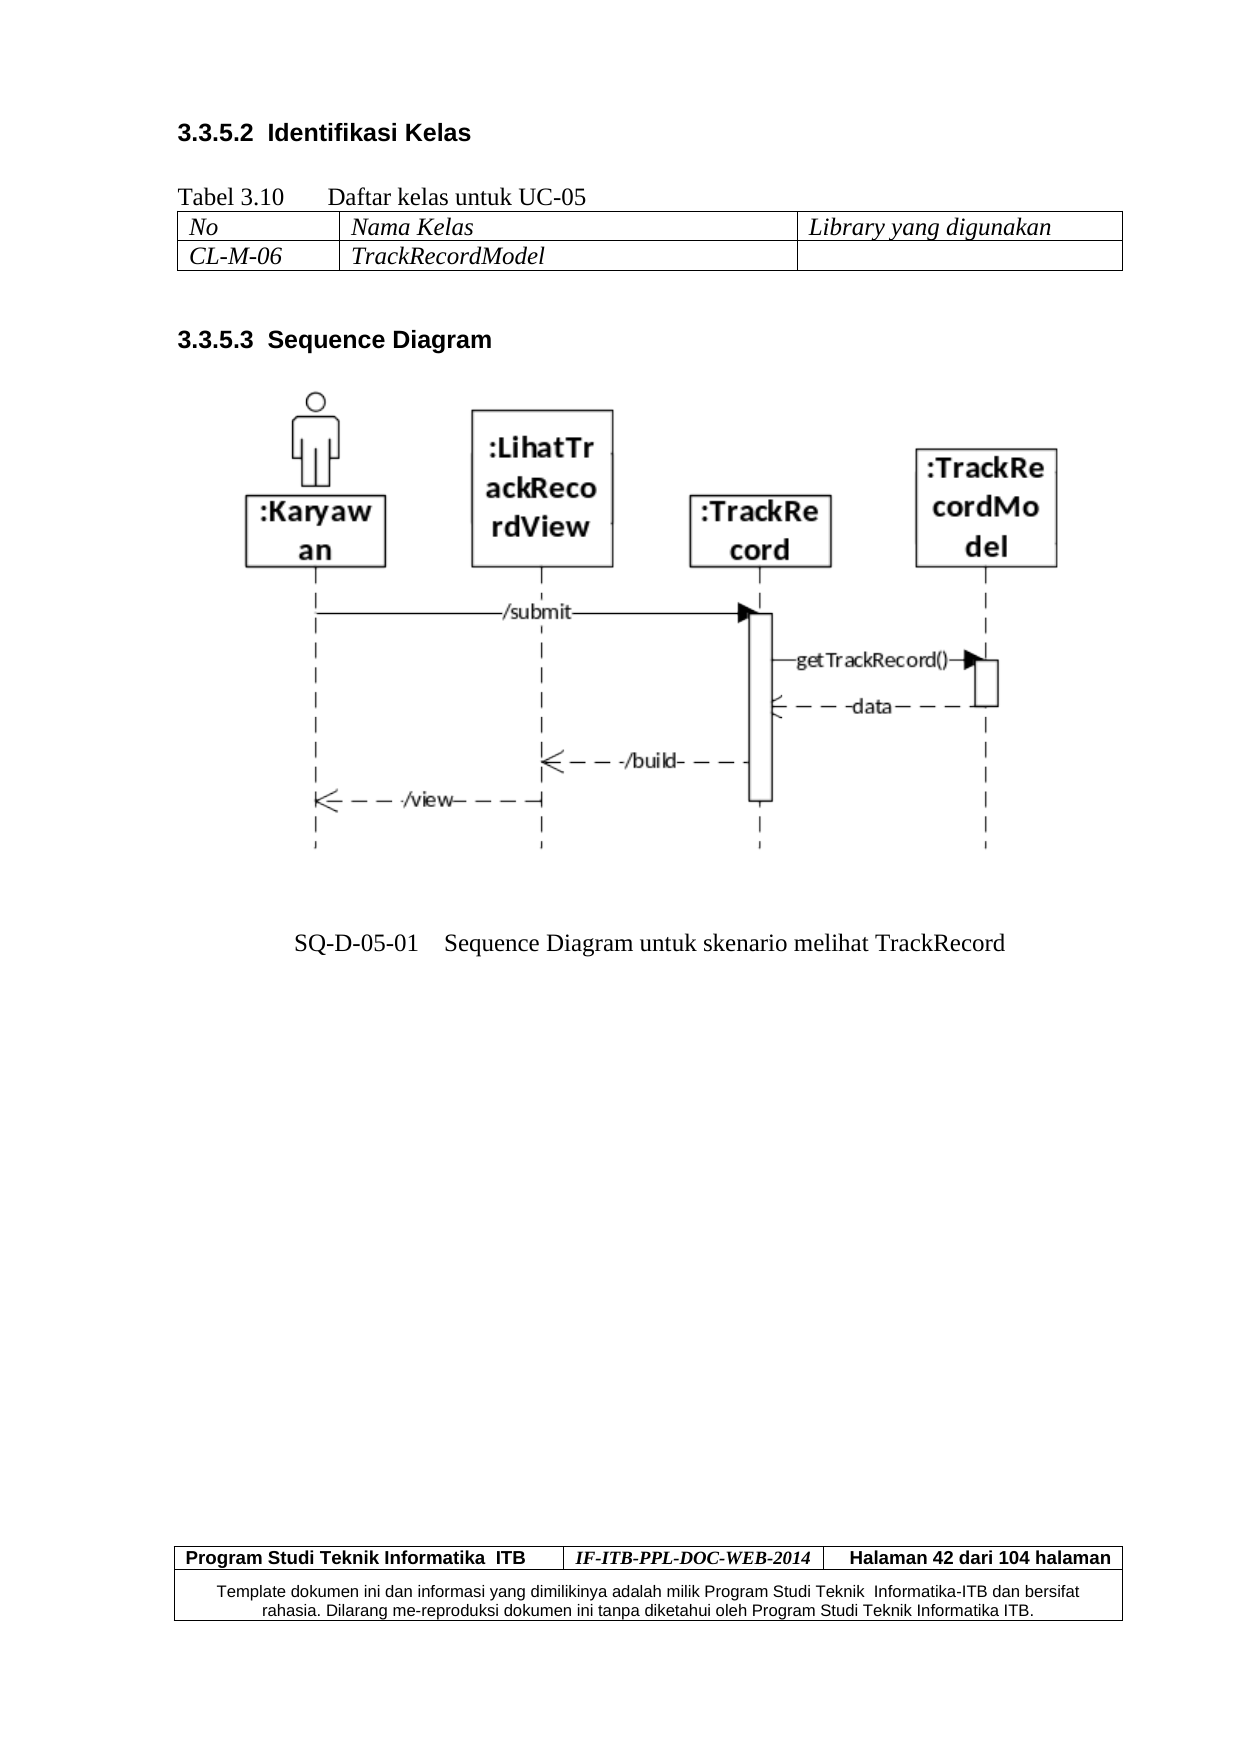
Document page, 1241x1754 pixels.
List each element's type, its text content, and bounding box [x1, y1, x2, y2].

table_cell CL-M-06 [178, 241, 339, 270]
table_header No [178, 212, 339, 240]
table_header Library yang digunakan [798, 212, 1122, 240]
table_cell [798, 241, 1122, 270]
subtitle Sequence Diagram [177, 325, 1122, 354]
text SQ-D-05-01 Sequence Diagram untuk skenario melihat TrackRecord [177, 928, 1122, 957]
subtitle Identifikasi Kelas [177, 118, 1122, 147]
table_header Nama Kelas [340, 212, 797, 240]
table_cell TrackRecordModel [340, 241, 797, 270]
text Tabel 3.10 Daftar kelas untuk UC-05 [177, 182, 1122, 211]
